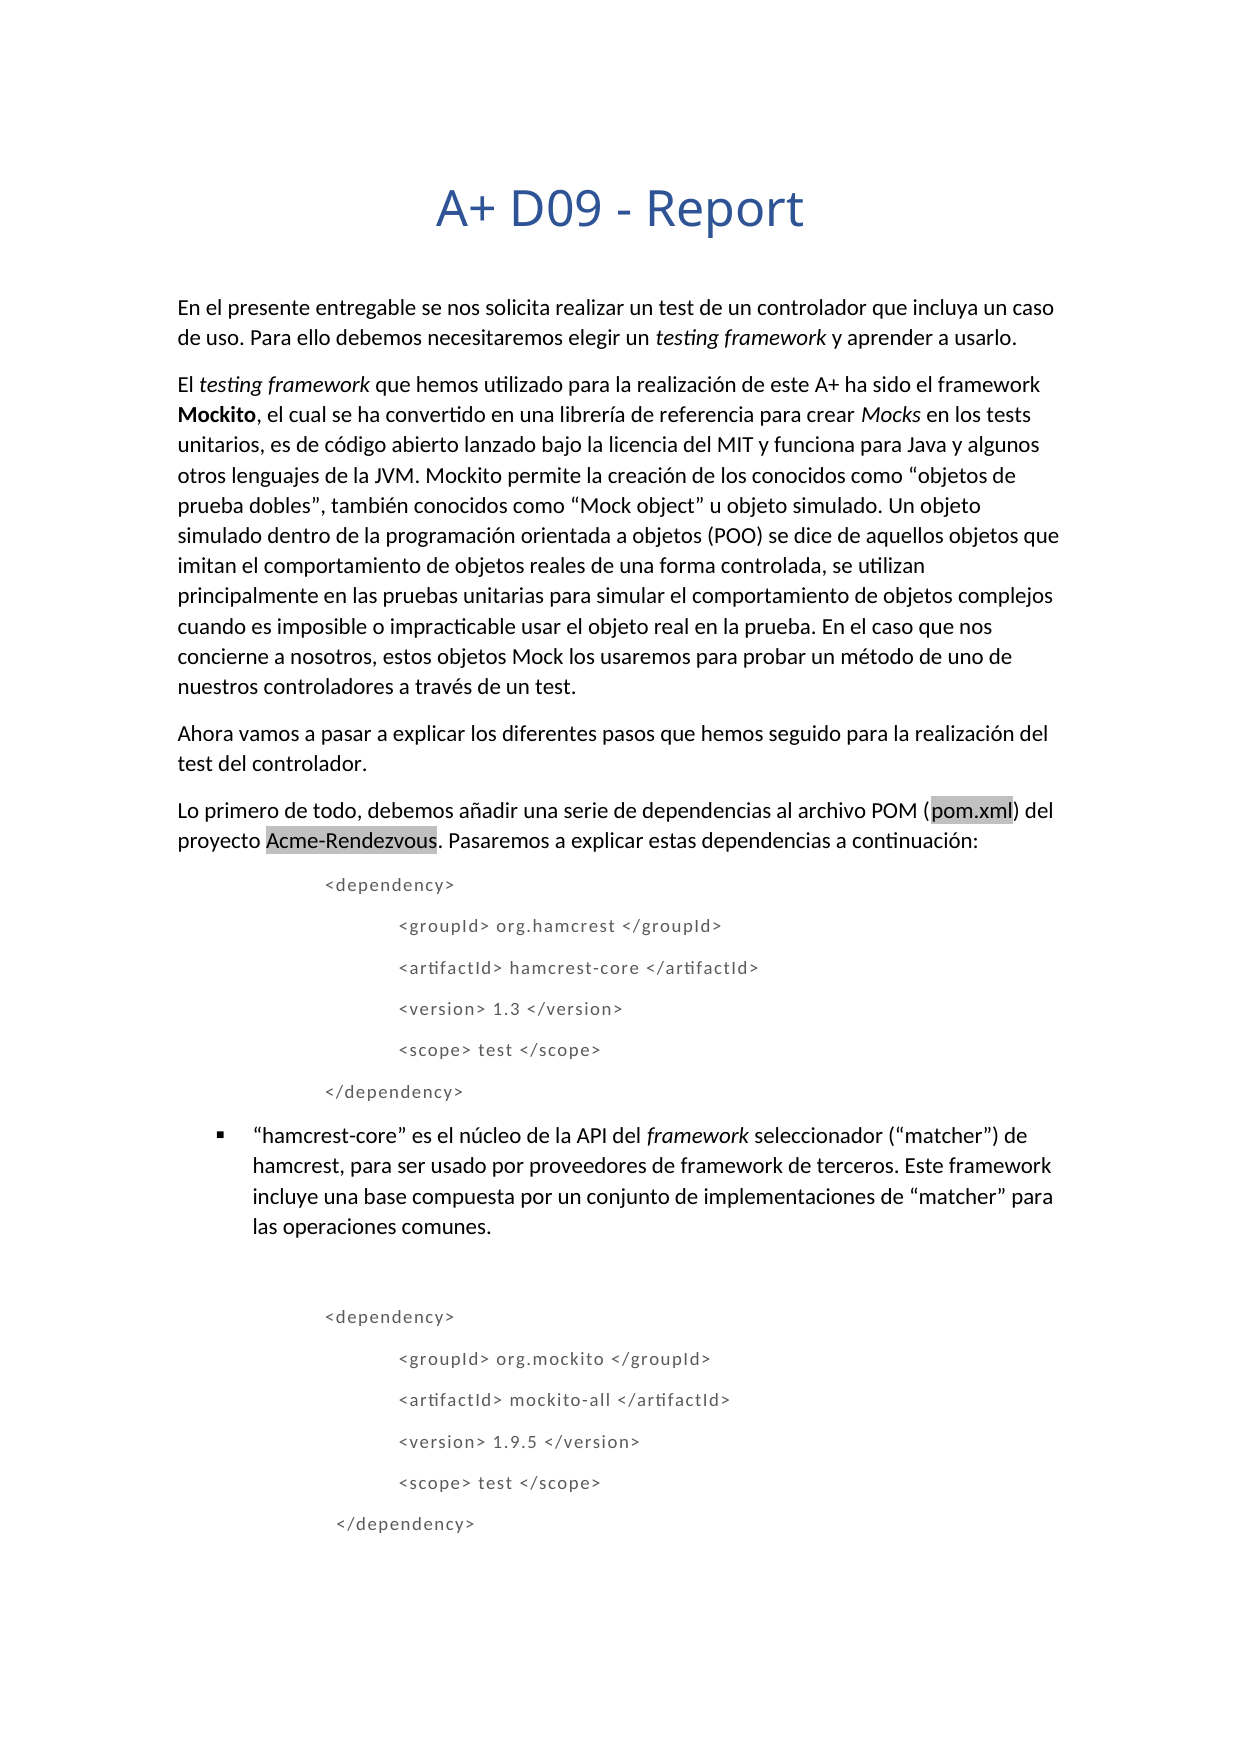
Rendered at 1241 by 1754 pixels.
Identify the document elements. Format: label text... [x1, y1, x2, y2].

subtitle <version> 1.3 </version> [398, 997, 1063, 1020]
subtitle <scope> test </scope> [325, 1471, 1063, 1494]
subtitle <groupId> org.mockito </groupId> [325, 1347, 1063, 1370]
text Ahora vamos a pasar a explicar los diferentes pasos que hemos seguido para la realización del test del controlador. [177, 719, 1063, 777]
text El testing framework que hemos utilizado para la realización de este A+ ha sido el framework Mockito, el cual se ha convertido en una librería de referencia para crear Mocks en los tests unitarios, es de código abierto lanzado bajo la licencia del MIT y funciona para Java y algunos otros lenguajes de la JVM. Mockito permite la creación de los conocidos como “objetos de prueba dobles”, también conocidos como “Mock object” u objeto simulado. Un objeto simulado dentro de la programación orientada a objetos (POO) se dice de aquellos objetos que imitan el comportamiento de objetos reales de una forma controlada, se utilizan principalmente en las pruebas unitarias para simular el comportamiento de objetos complejos cuando es imposible o impracticable usar el objeto real en la prueba. En el caso que nos concierne a nosotros, estos objetos Mock los usaremos para probar un método de uno de nuestros controladores a través de un test. [177, 370, 1063, 700]
subtitle <artifactId> hamcrest-core </artifactId> [398, 956, 1063, 979]
subtitle <scope> test </scope> [398, 1039, 1063, 1062]
list “hamcrest-core” es el núcleo de la API del framework seleccionador (“matcher”) de hamcrest, para ser usado por proveedores de framework de terceros. Este framework incluye una base compuesta por un conjunto de implementaciones de “matcher” para las operaciones comunes. [215, 1121, 1063, 1240]
subtitle <dependency> [325, 873, 1063, 896]
subtitle </dependency> [325, 1512, 1063, 1535]
subtitle </dependency> [325, 1080, 1063, 1103]
subtitle <groupId> org.hamcrest </groupId> [398, 914, 1063, 937]
subtitle <version> 1.9.5 </version> [325, 1430, 1063, 1453]
text Lo primero de todo, debemos añadir una serie de dependencias al archivo POM (pom.xml) del proyecto Acme-Rendezvous. Pasaremos a explicar estas dependencias a continuación: [177, 796, 1063, 854]
subtitle <artifactId> mockito-all </artifactId> [325, 1388, 1063, 1411]
subtitle A+ D09 - Report [177, 173, 1063, 241]
text En el presente entregable se nos solicita realizar un test de un controlador que incluya un caso de uso. Para ello debemos necesitaremos elegir un testing framework y aprender a usarlo. [177, 293, 1063, 351]
subtitle <dependency> [325, 1306, 1063, 1329]
